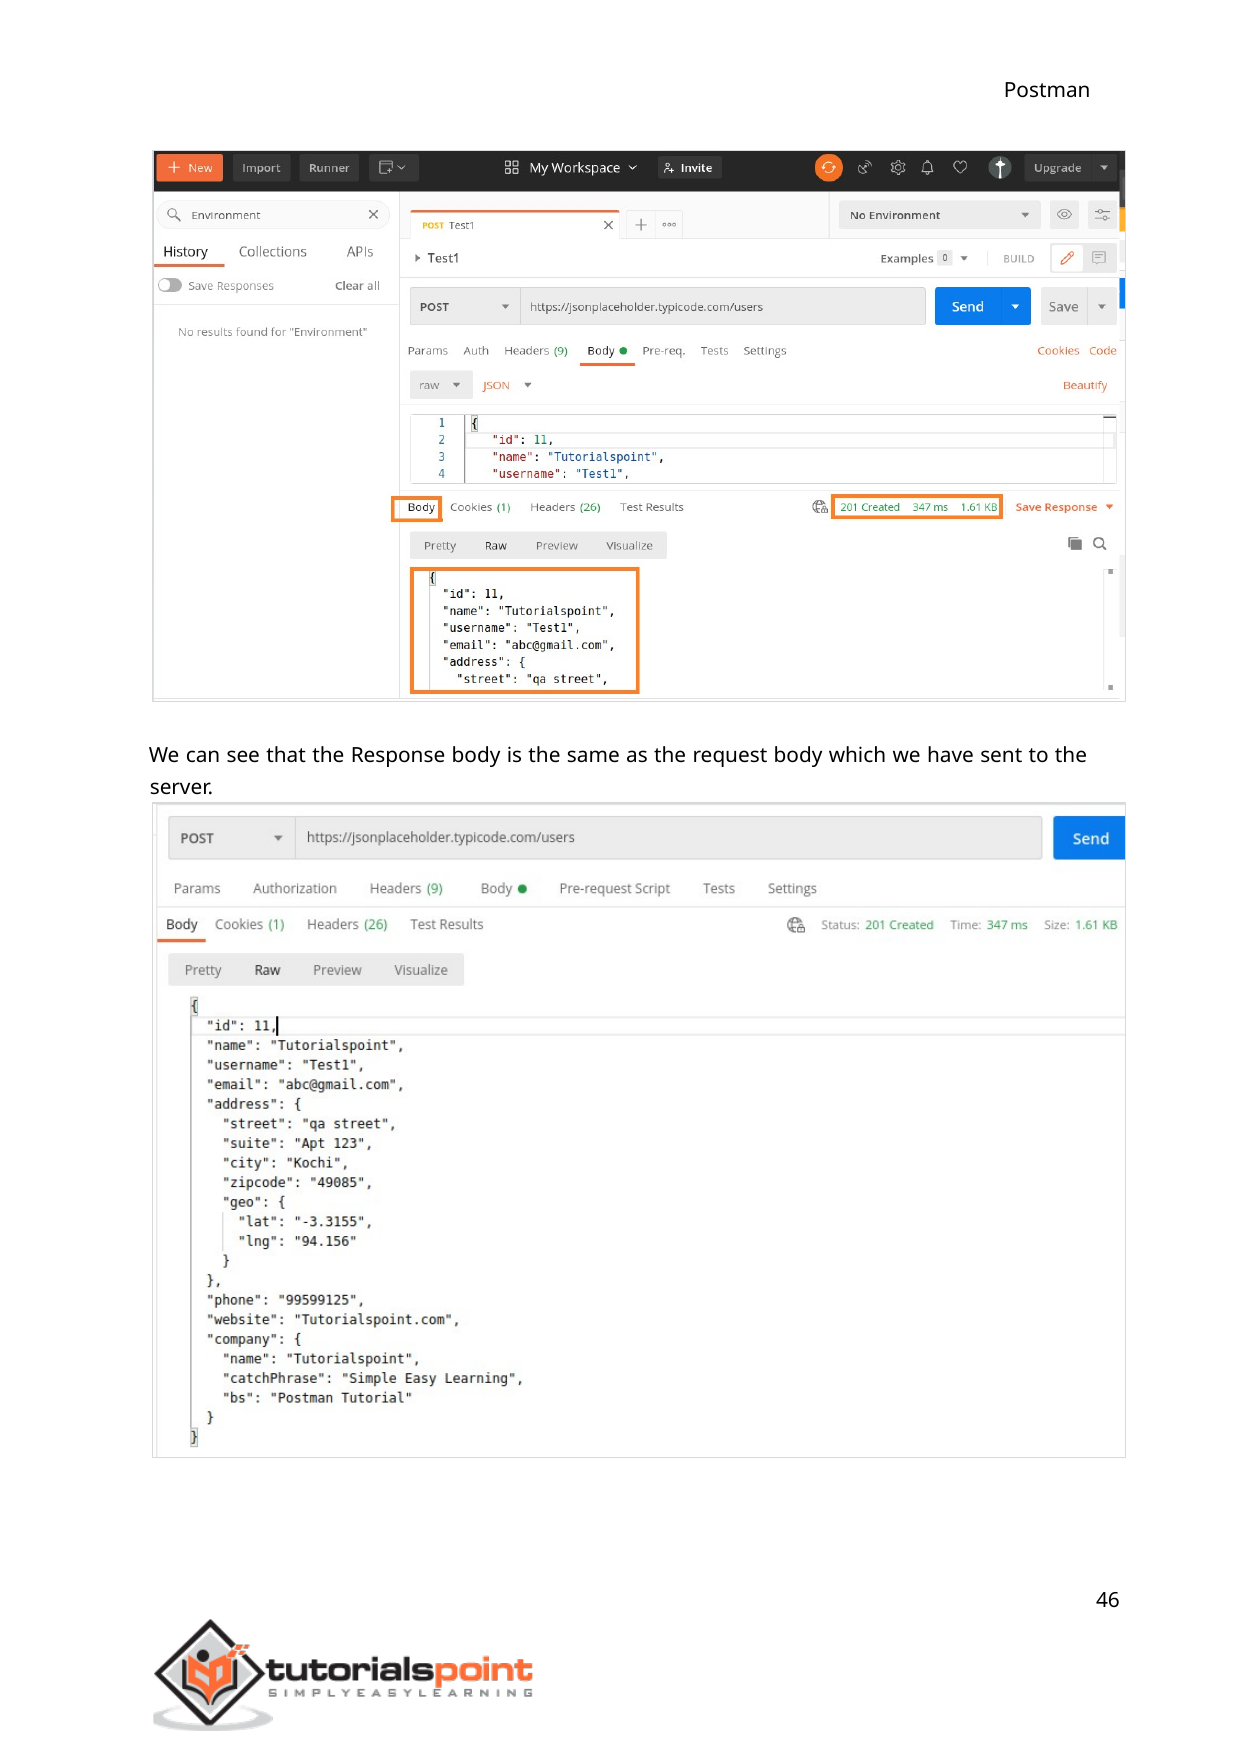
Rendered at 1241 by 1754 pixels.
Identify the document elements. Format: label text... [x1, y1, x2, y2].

picture [153, 1619, 533, 1731]
picture [153, 804, 1125, 1457]
picture [153, 151, 1125, 701]
text We can see that the Response body is the same as the request body which we have sent to the server. [148, 741, 1090, 800]
